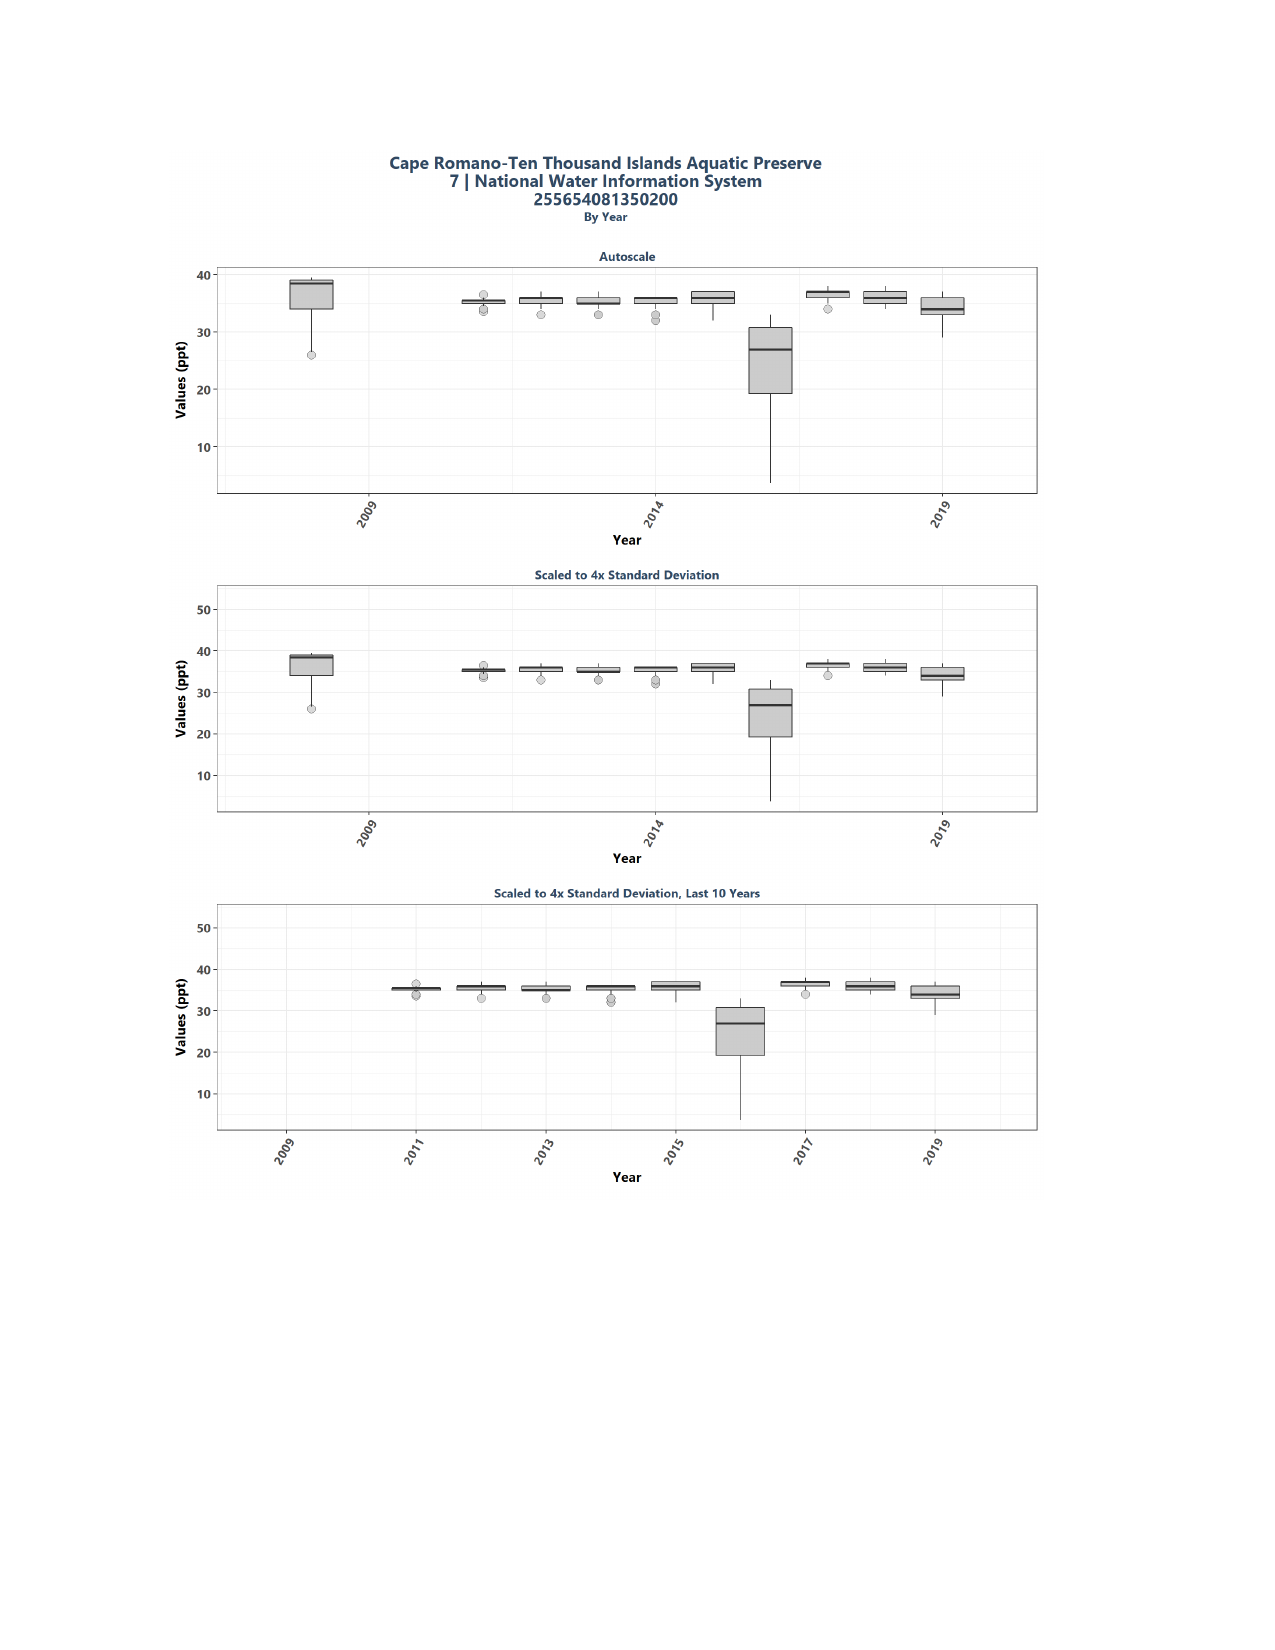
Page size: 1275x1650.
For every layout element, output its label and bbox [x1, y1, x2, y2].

picture [168, 150, 1044, 1200]
